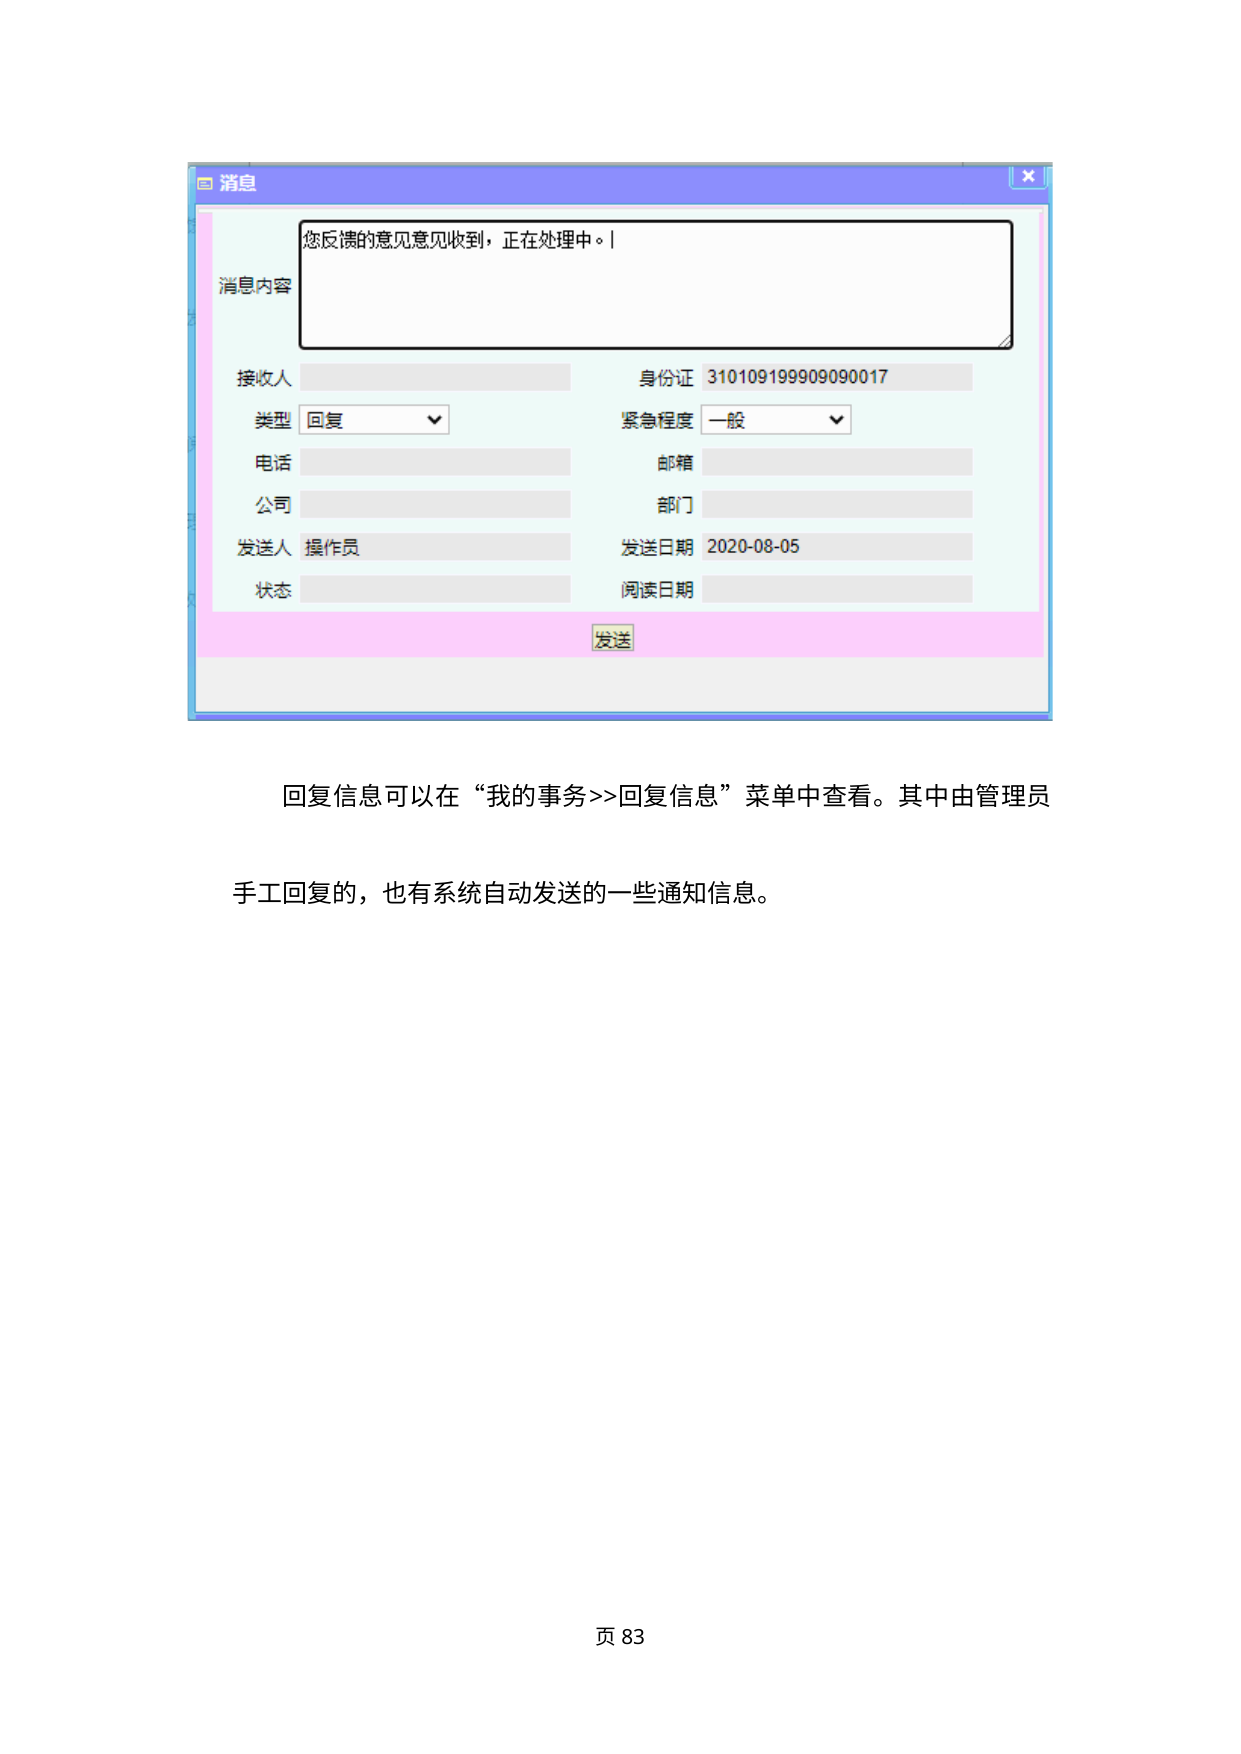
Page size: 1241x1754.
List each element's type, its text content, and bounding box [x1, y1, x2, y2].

picture [187, 162, 1053, 721]
list 回复信息可以在“我的事务>>回复信息”菜单中查看。其中由管理员手工回复的，也有系统自动发送的一些通知信息。 [232, 762, 1053, 924]
